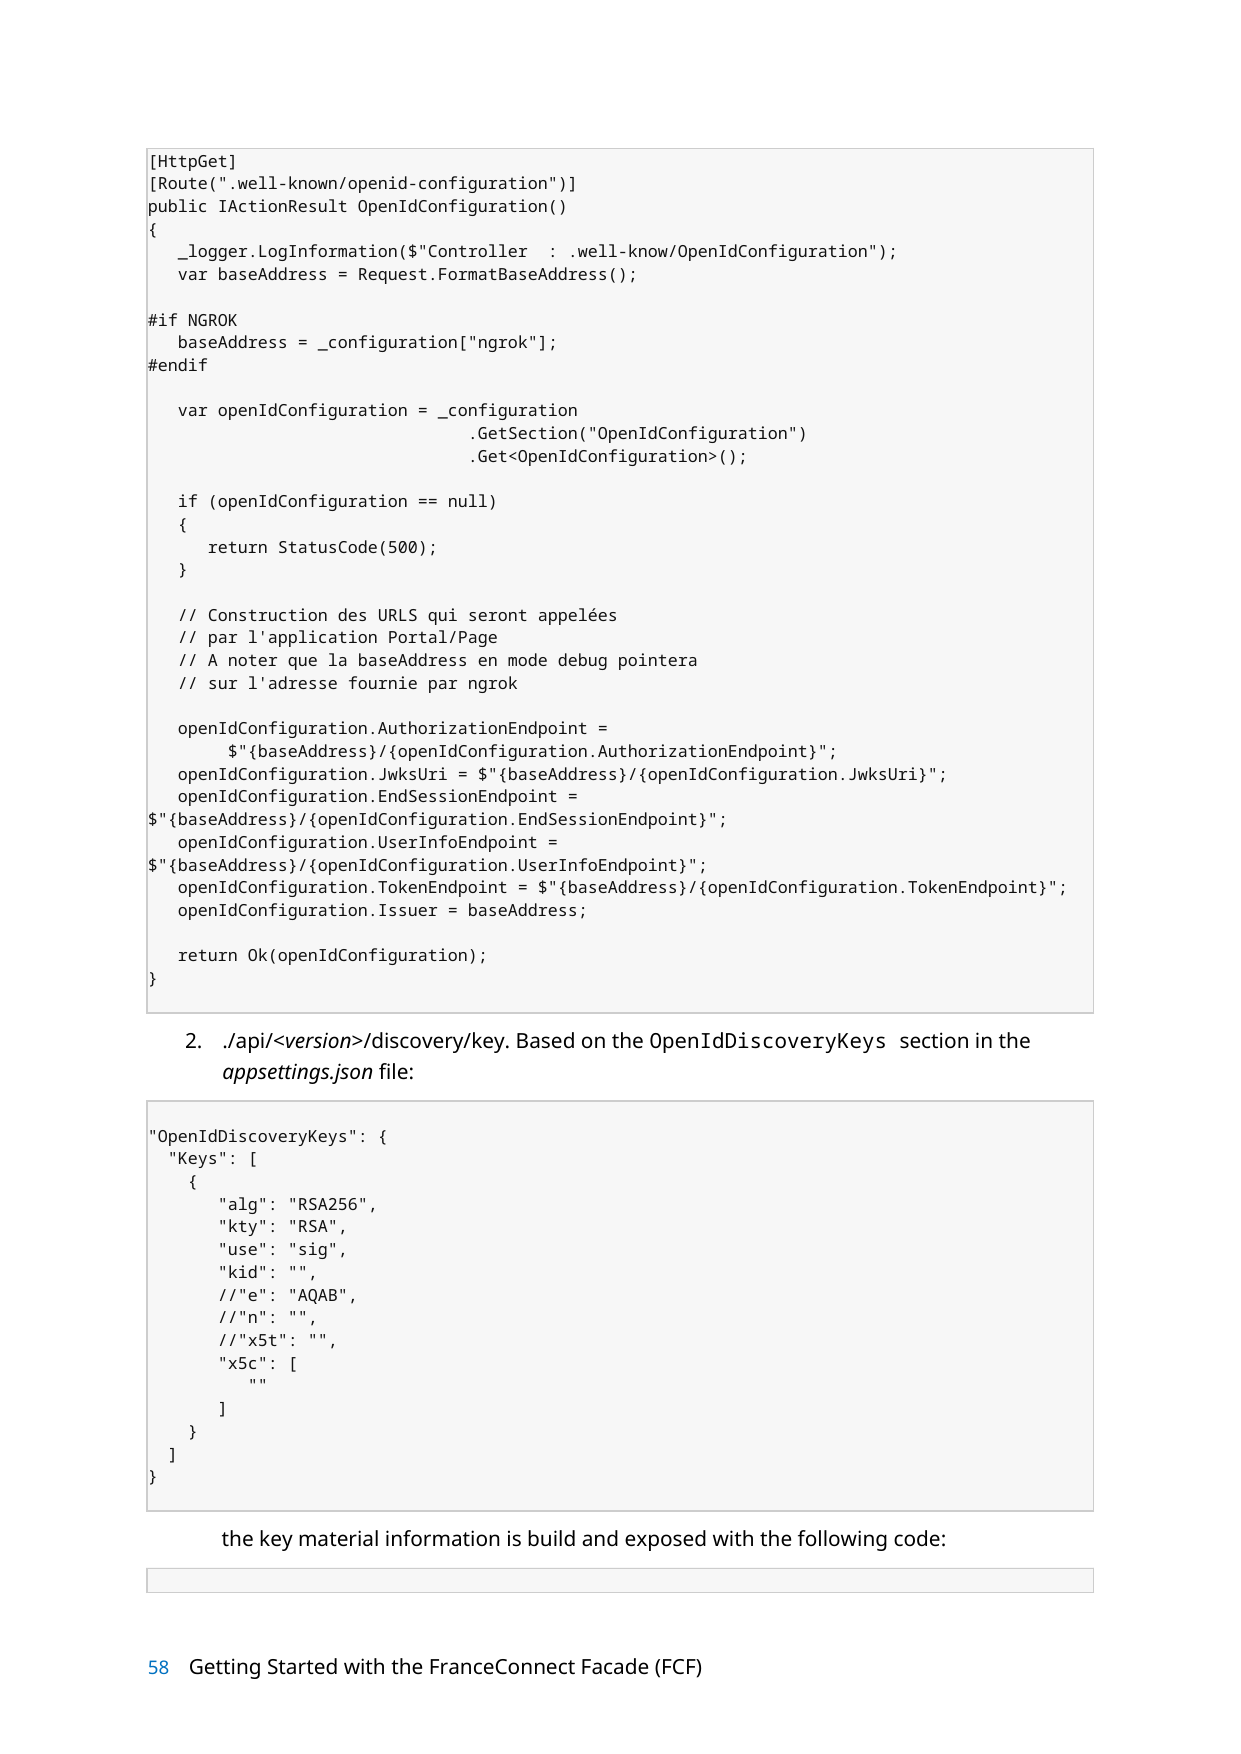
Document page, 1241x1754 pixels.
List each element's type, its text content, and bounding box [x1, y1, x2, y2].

text //"n": "", [148, 1306, 1093, 1328]
text openIdConfiguration.AuthorizationEndpoint = [148, 717, 1093, 739]
text return StatusCode(500); [148, 535, 1093, 558]
text [HttpGet] [148, 149, 1093, 172]
text "kid": "", [148, 1260, 1093, 1283]
text if (openIdConfiguration == null) [148, 490, 1093, 512]
text ] [148, 1442, 1093, 1465]
text { [148, 217, 1093, 240]
text the key material information is build and exposed with the following code: [221, 1524, 1093, 1553]
text { [148, 1169, 1093, 1192]
text } [148, 1419, 1093, 1442]
text .GetSection("OpenIdConfiguration") [148, 422, 1093, 444]
text // A noter que la baseAddress en mode debug pointera [148, 649, 1093, 671]
text //"x5t": "", [148, 1328, 1093, 1351]
text $"{baseAddress}/{openIdConfiguration.AuthorizationEndpoint}"; [148, 739, 1093, 762]
text "alg": "RSA256", [148, 1192, 1093, 1215]
text // par l'application Portal/Page [148, 626, 1093, 649]
text } [148, 558, 1093, 581]
text "" [148, 1374, 1093, 1397]
text #if NGROK [148, 308, 1093, 331]
text _logger.LogInformation($"Controller : .well-know/OpenIdConfiguration"); [148, 240, 1093, 263]
text //"e": "AQAB", [148, 1283, 1093, 1306]
text // Construction des URLS qui seront appelées [148, 603, 1093, 626]
text return Ok(openIdConfiguration); [148, 944, 1093, 967]
text openIdConfiguration.UserInfoEndpoint = $"{baseAddress}/{openIdConfiguration.UserInfoEndpoint}"; [148, 830, 1093, 876]
text "kty": "RSA", [148, 1215, 1093, 1238]
text "use": "sig", [148, 1238, 1093, 1260]
text public IActionResult OpenIdConfiguration() [148, 194, 1093, 217]
text "OpenIdDiscoveryKeys": { [148, 1124, 1093, 1147]
text .Get<OpenIdConfiguration>(); [148, 444, 1093, 467]
text var openIdConfiguration = _configuration [148, 399, 1093, 422]
text [Route(".well-known/openid-configuration")] [148, 172, 1093, 194]
list ./api/<version>/discovery/key. Based on the OpenIdDiscoveryKeys section in the appsettings.json file: [185, 1026, 1093, 1085]
text openIdConfiguration.JwksUri = $"{baseAddress}/{openIdConfiguration.JwksUri}"; [148, 762, 1093, 785]
text openIdConfiguration.TokenEndpoint = $"{baseAddress}/{openIdConfiguration.TokenEndpoint}"; [148, 876, 1093, 898]
text // sur l'adresse fournie par ngrok [148, 671, 1093, 694]
text openIdConfiguration.Issuer = baseAddress; [148, 898, 1093, 921]
text "x5c": [ [148, 1351, 1093, 1374]
text } [148, 1465, 1093, 1486]
text openIdConfiguration.EndSessionEndpoint = $"{baseAddress}/{openIdConfiguration.EndSessionEndpoint}"; [148, 785, 1093, 830]
text #endif [148, 353, 1093, 376]
text ] [148, 1397, 1093, 1419]
text { [148, 512, 1093, 535]
text baseAddress = _configuration["ngrok"]; [148, 331, 1093, 353]
text "Keys": [ [148, 1147, 1093, 1169]
text var baseAddress = Request.FormatBaseAddress(); [148, 263, 1093, 285]
text } [148, 967, 1093, 988]
